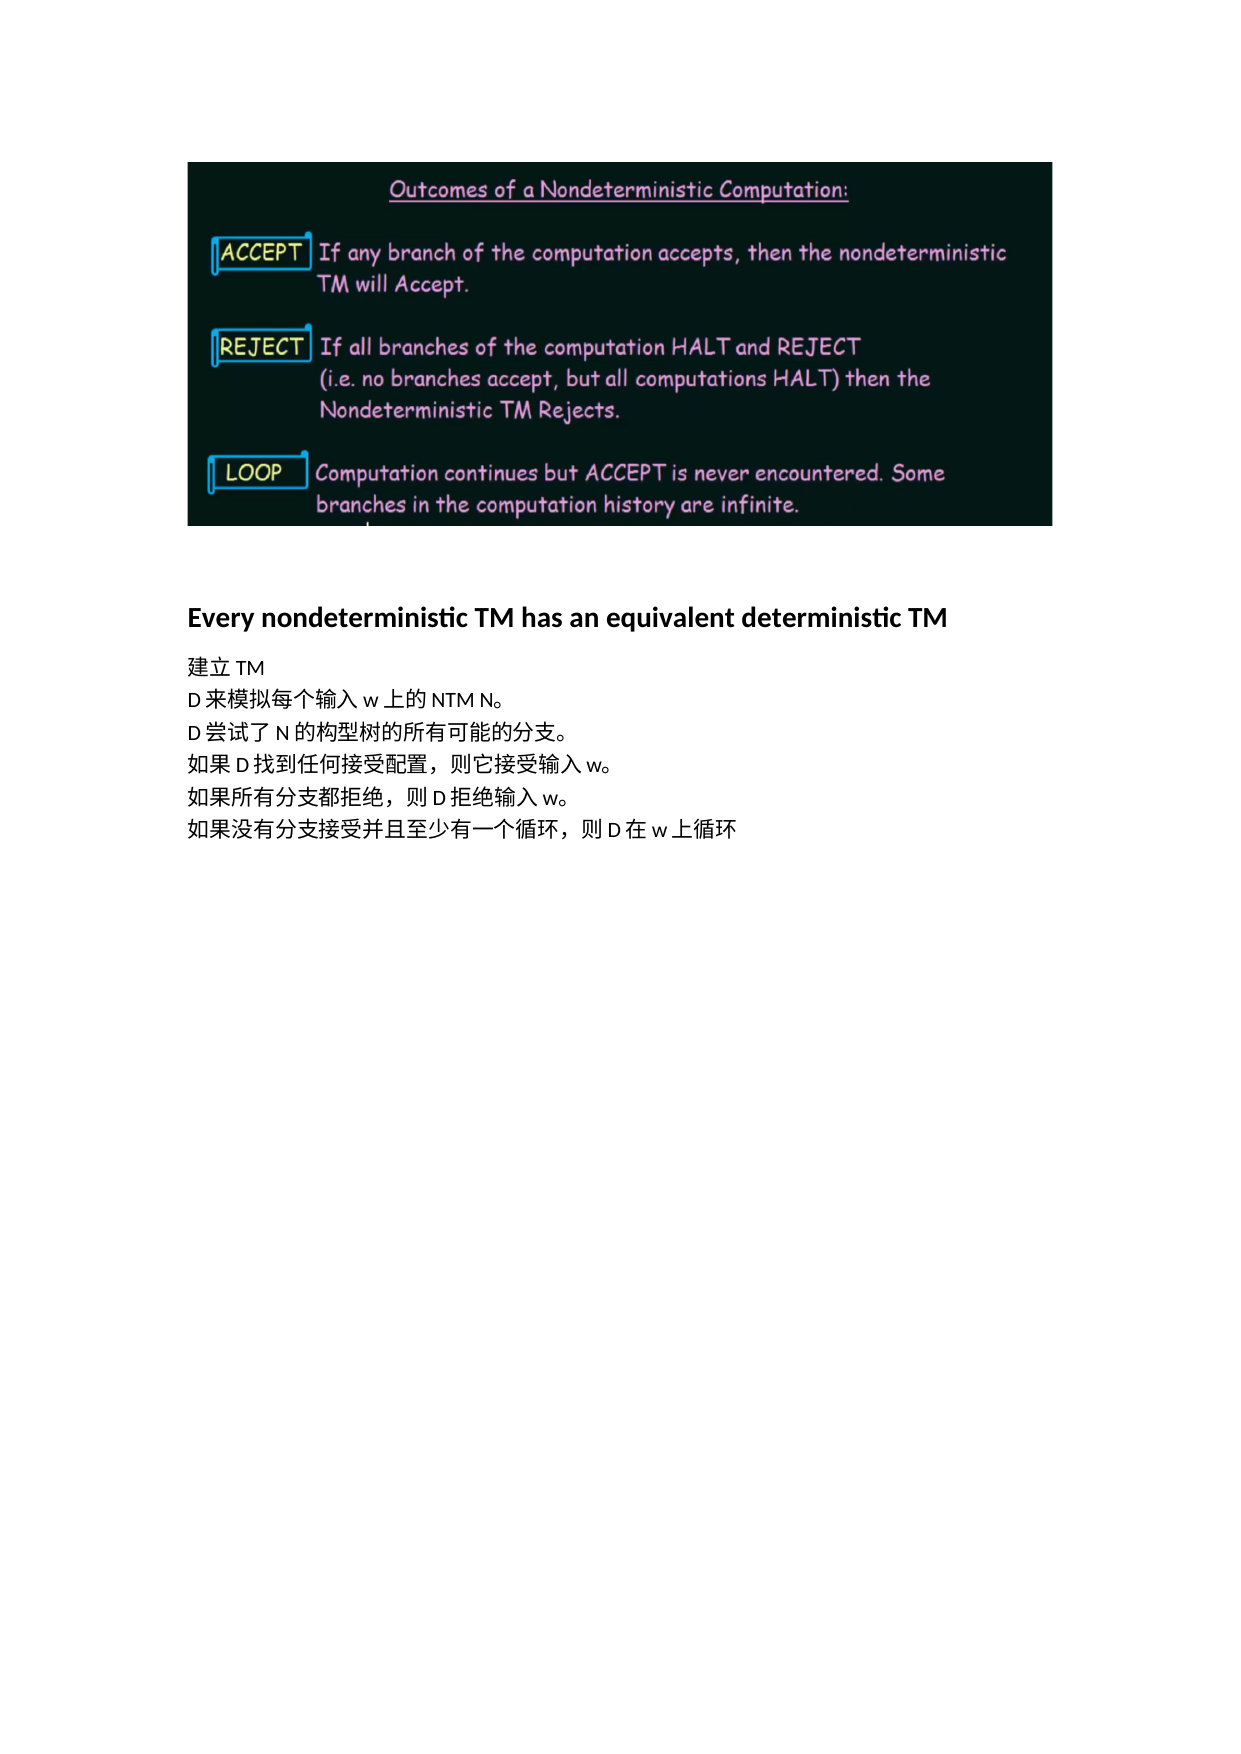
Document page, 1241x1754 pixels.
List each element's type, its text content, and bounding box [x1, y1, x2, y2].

text D尝试了N的构型树的所有可能的分支。 [187, 714, 1053, 747]
text 建立TM [187, 649, 1053, 682]
text 如果所有分支都拒绝，则D拒绝输入w。 [187, 779, 1053, 812]
text D来模拟每个输入w上的NTM N。 [187, 682, 1053, 714]
text 如果D找到任何接受配置，则它接受输入w。 [187, 747, 1053, 779]
text 如果没有分支接受并且至少有一个循环，则D在w上循环 [187, 812, 1053, 844]
text Every nondeterministic TM has an equivalent deterministic TM [187, 584, 1053, 649]
picture [187, 162, 1053, 526]
